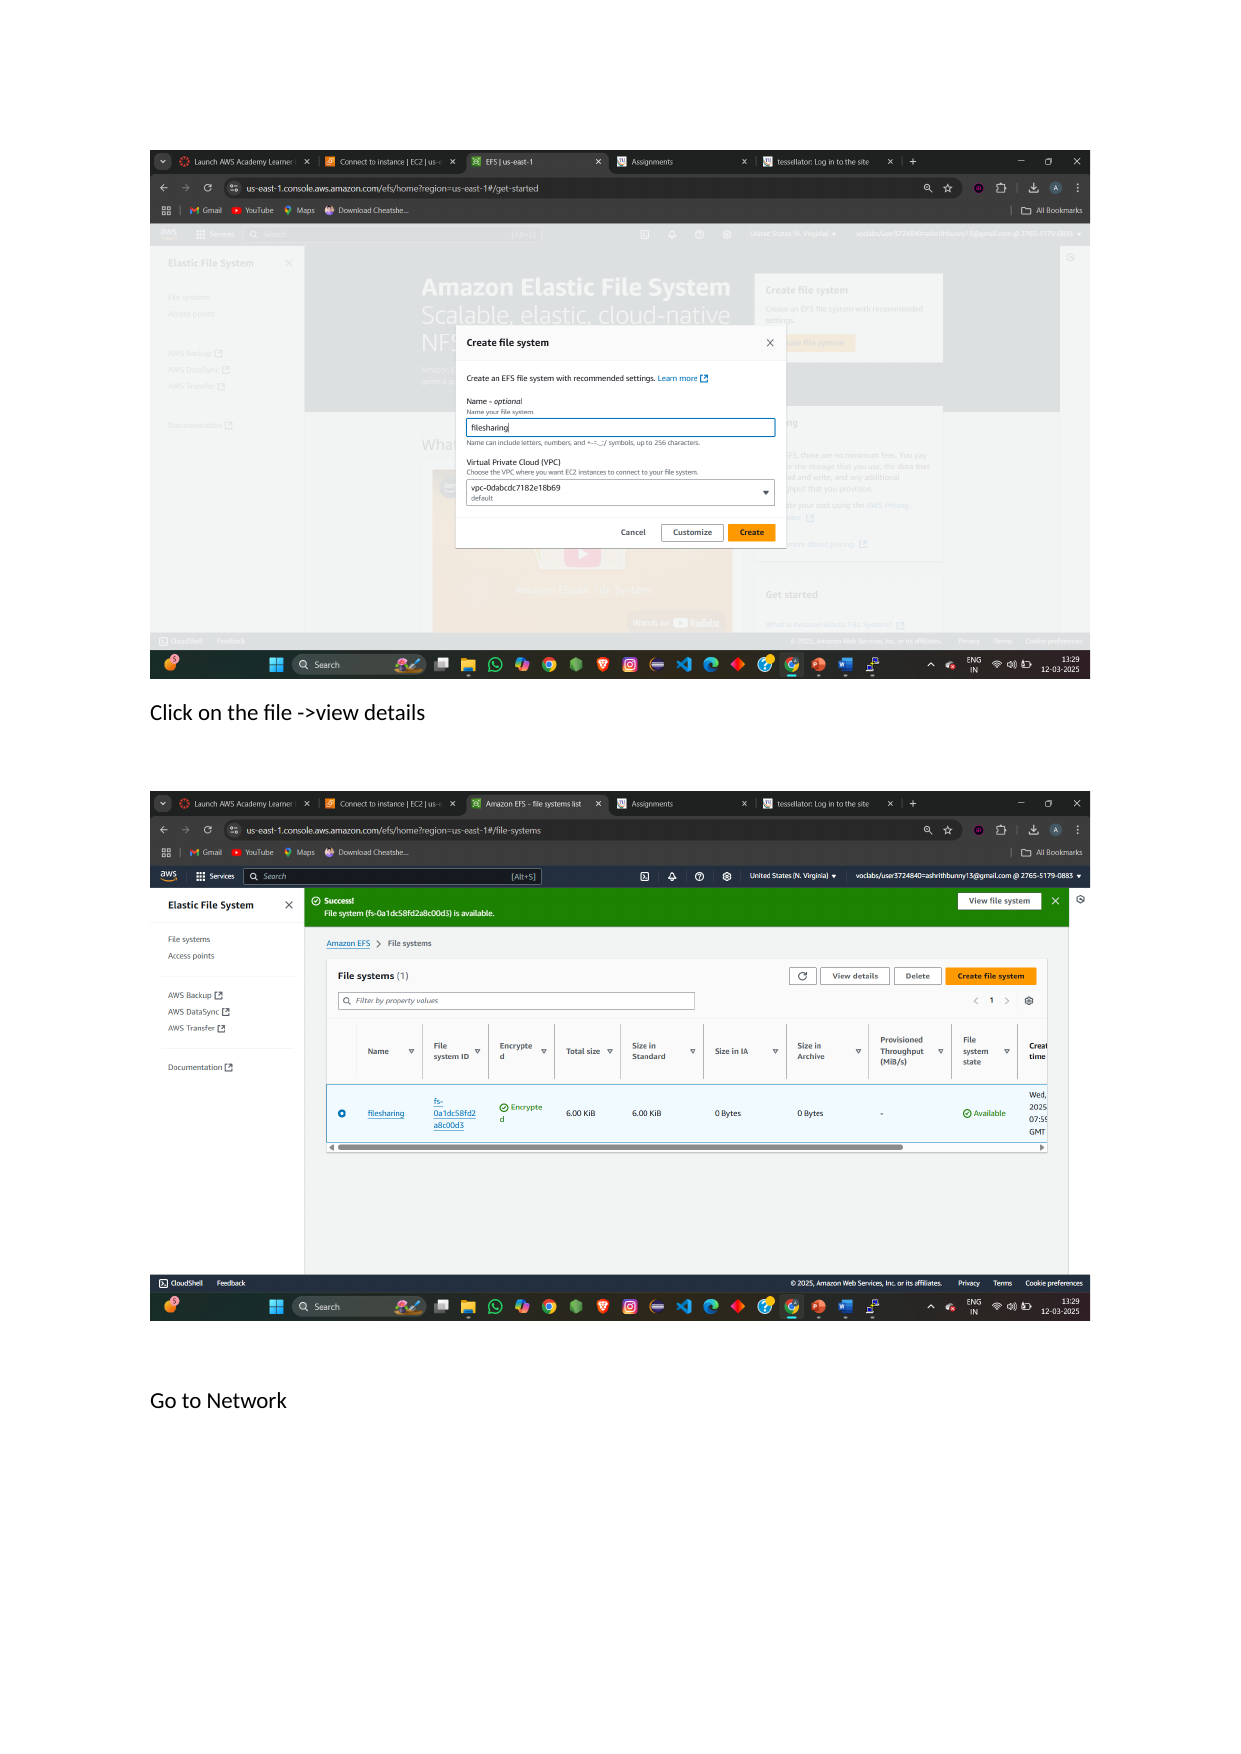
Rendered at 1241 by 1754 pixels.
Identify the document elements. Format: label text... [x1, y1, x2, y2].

text Click on the file ->view details [150, 698, 1090, 726]
picture [150, 150, 1091, 679]
picture [150, 791, 1091, 1321]
text Go to Network [150, 1386, 1090, 1414]
